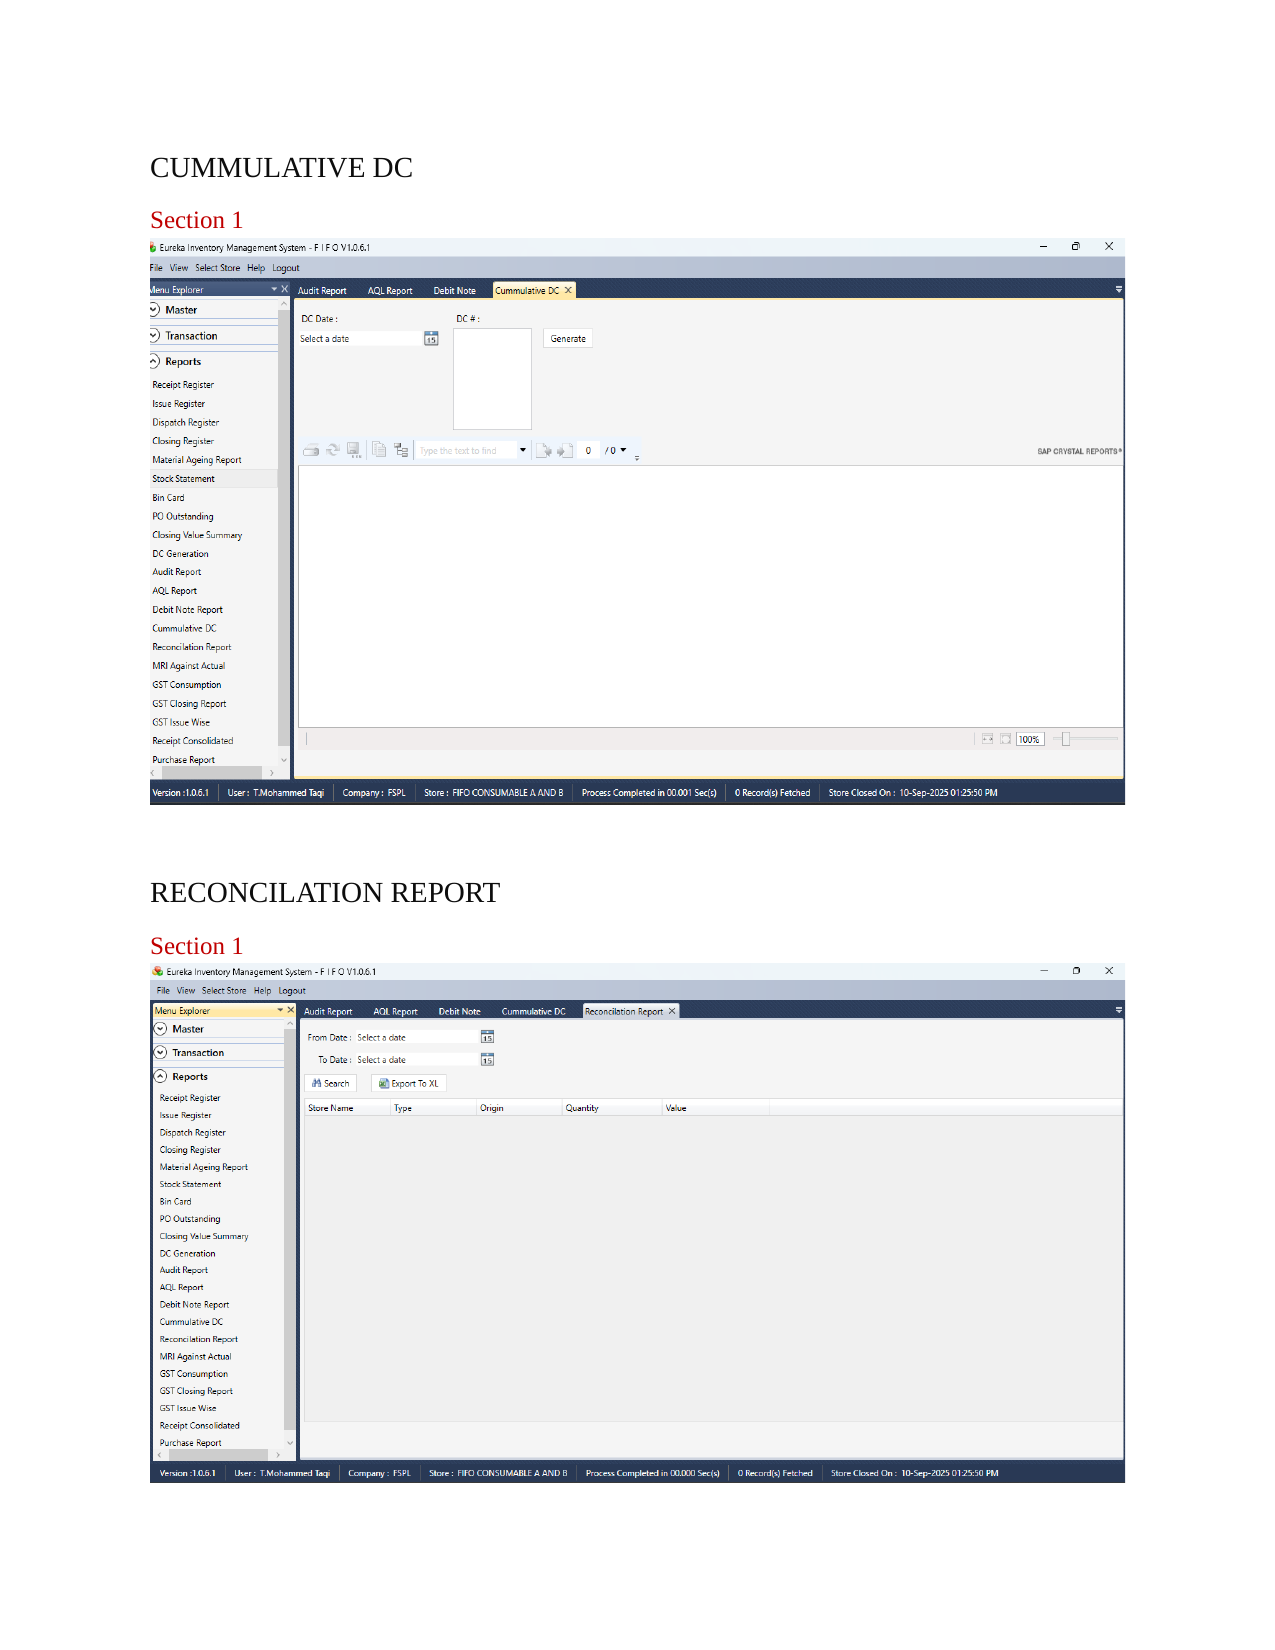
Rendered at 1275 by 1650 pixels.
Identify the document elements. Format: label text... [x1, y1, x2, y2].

text RECONCILATION REPORT [150, 876, 1125, 909]
text CUMMULATIVE DC [150, 150, 1125, 183]
text Section 1 [150, 931, 1125, 963]
text Section 1 [150, 205, 1125, 238]
picture [150, 238, 1125, 805]
picture [150, 963, 1125, 1483]
